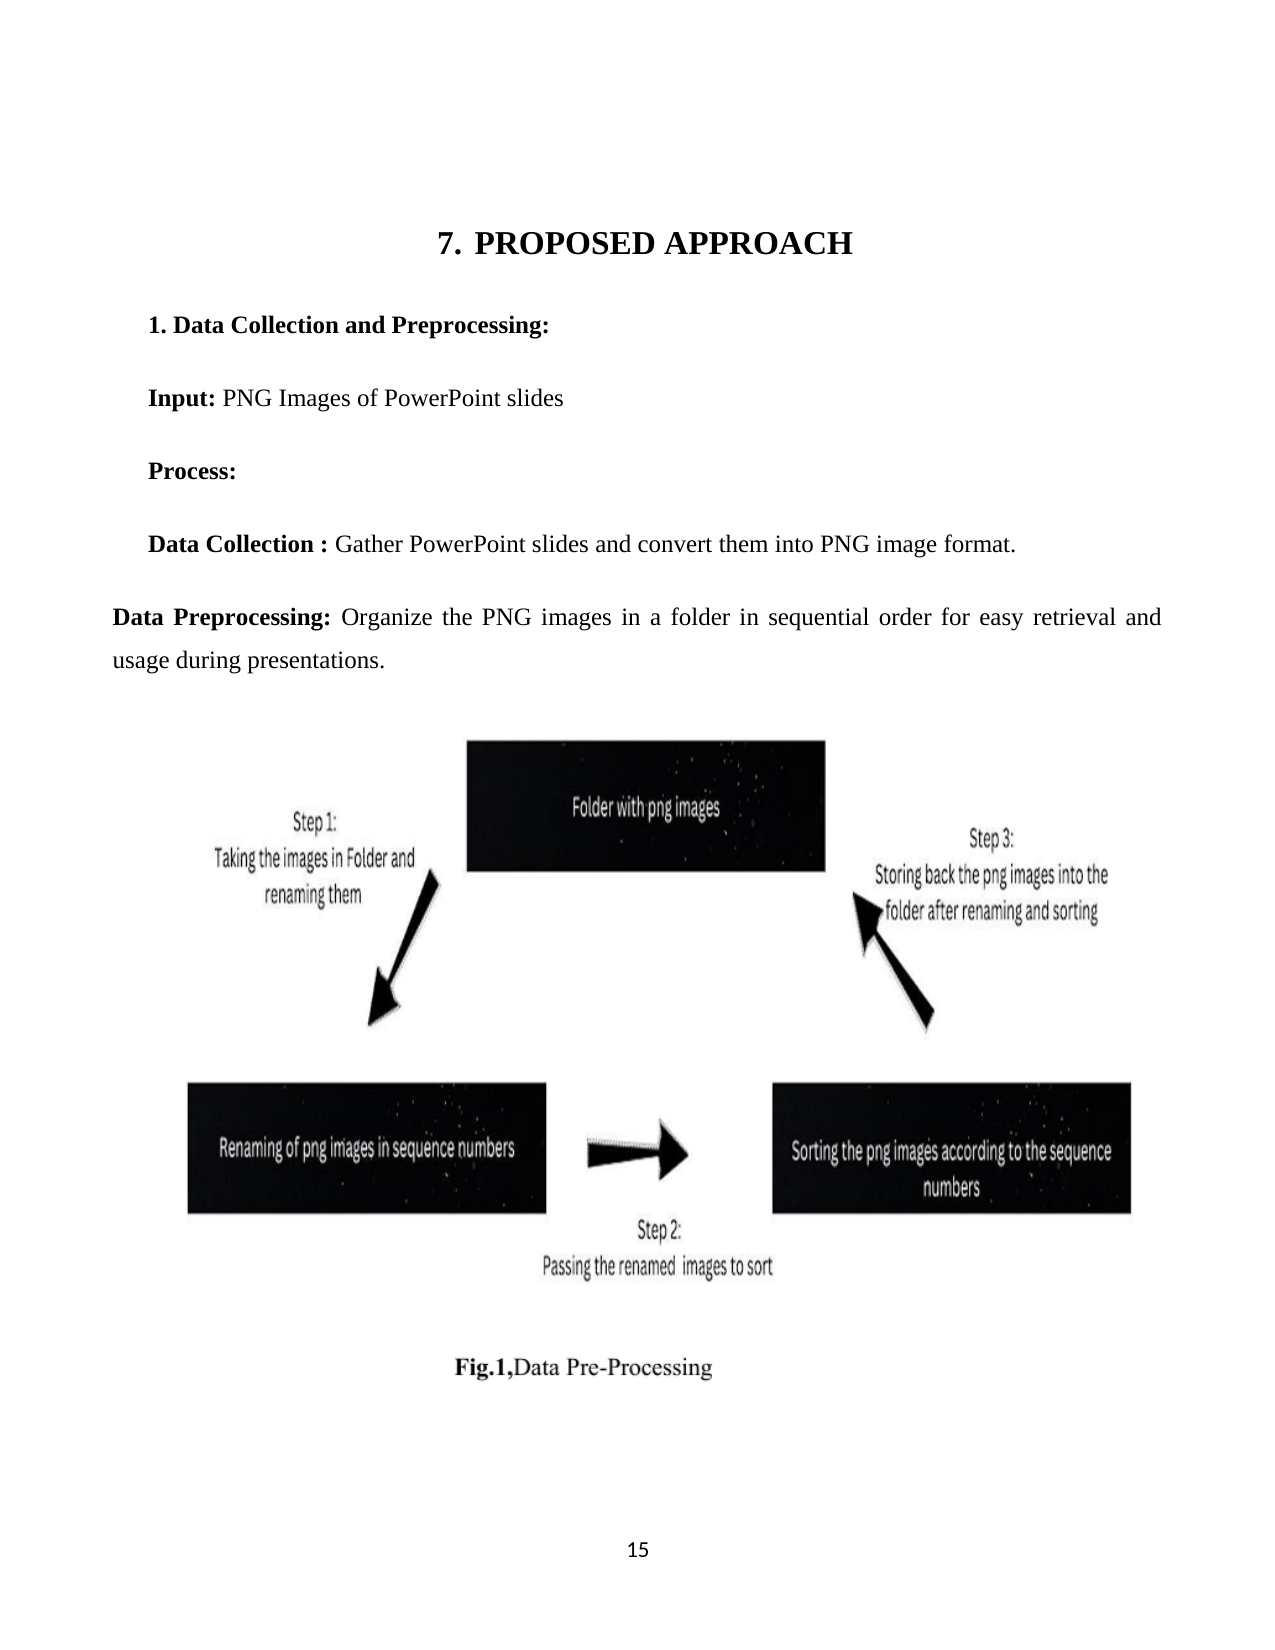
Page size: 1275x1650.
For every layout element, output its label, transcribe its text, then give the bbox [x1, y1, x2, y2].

text Process: [148, 456, 1162, 485]
text Data Collection : Gather PowerPoint slides and convert them into PNG image format. [148, 529, 1162, 558]
list PROPOSED APPROACH [127, 223, 1162, 261]
text Input: PNG Images of PowerPoint slides [148, 383, 1162, 412]
text Data Preprocessing: Organize the PNG images in a folder in sequential order for easy retrieval and usage during presentations. [112, 602, 1162, 674]
picture [147, 708, 1198, 1416]
text 1. Data Collection and Preprocessing: [148, 310, 1162, 339]
